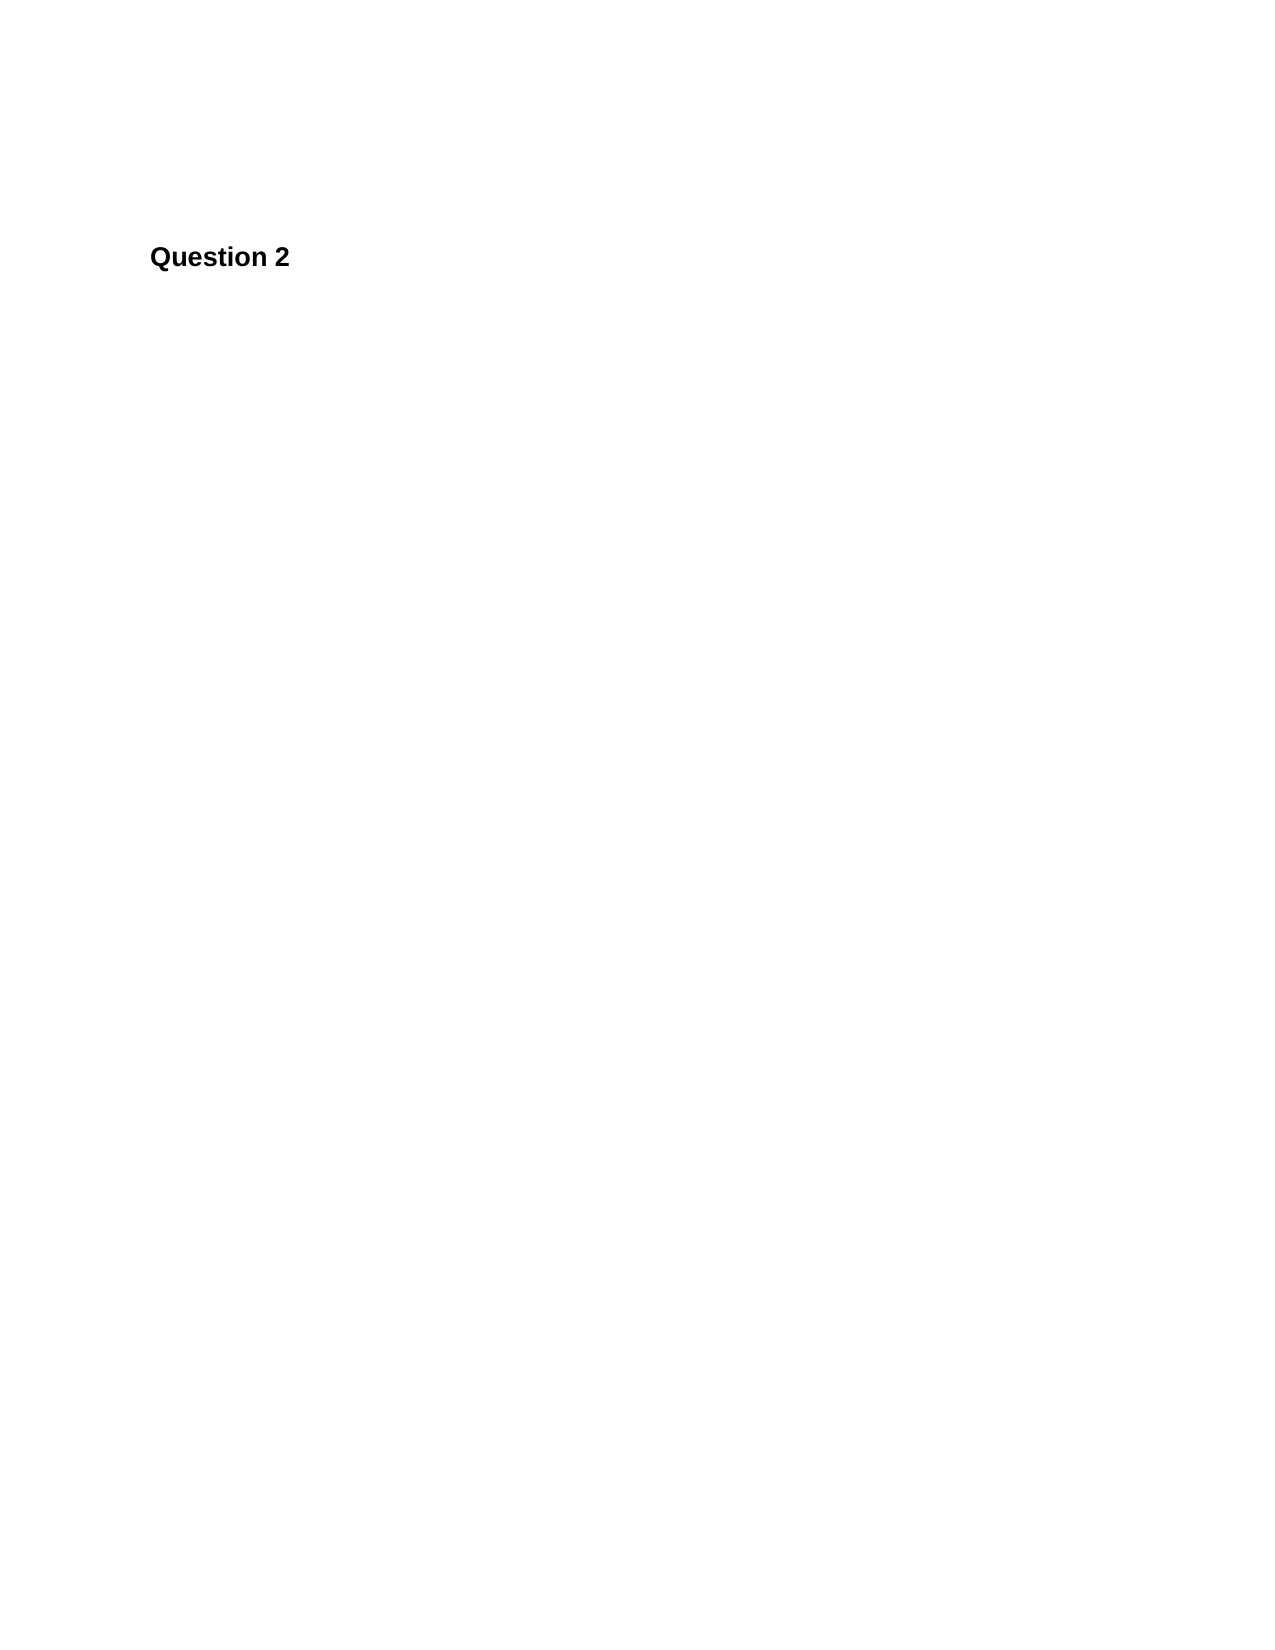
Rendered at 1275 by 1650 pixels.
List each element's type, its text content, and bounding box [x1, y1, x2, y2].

text Question 2 [150, 241, 1125, 272]
